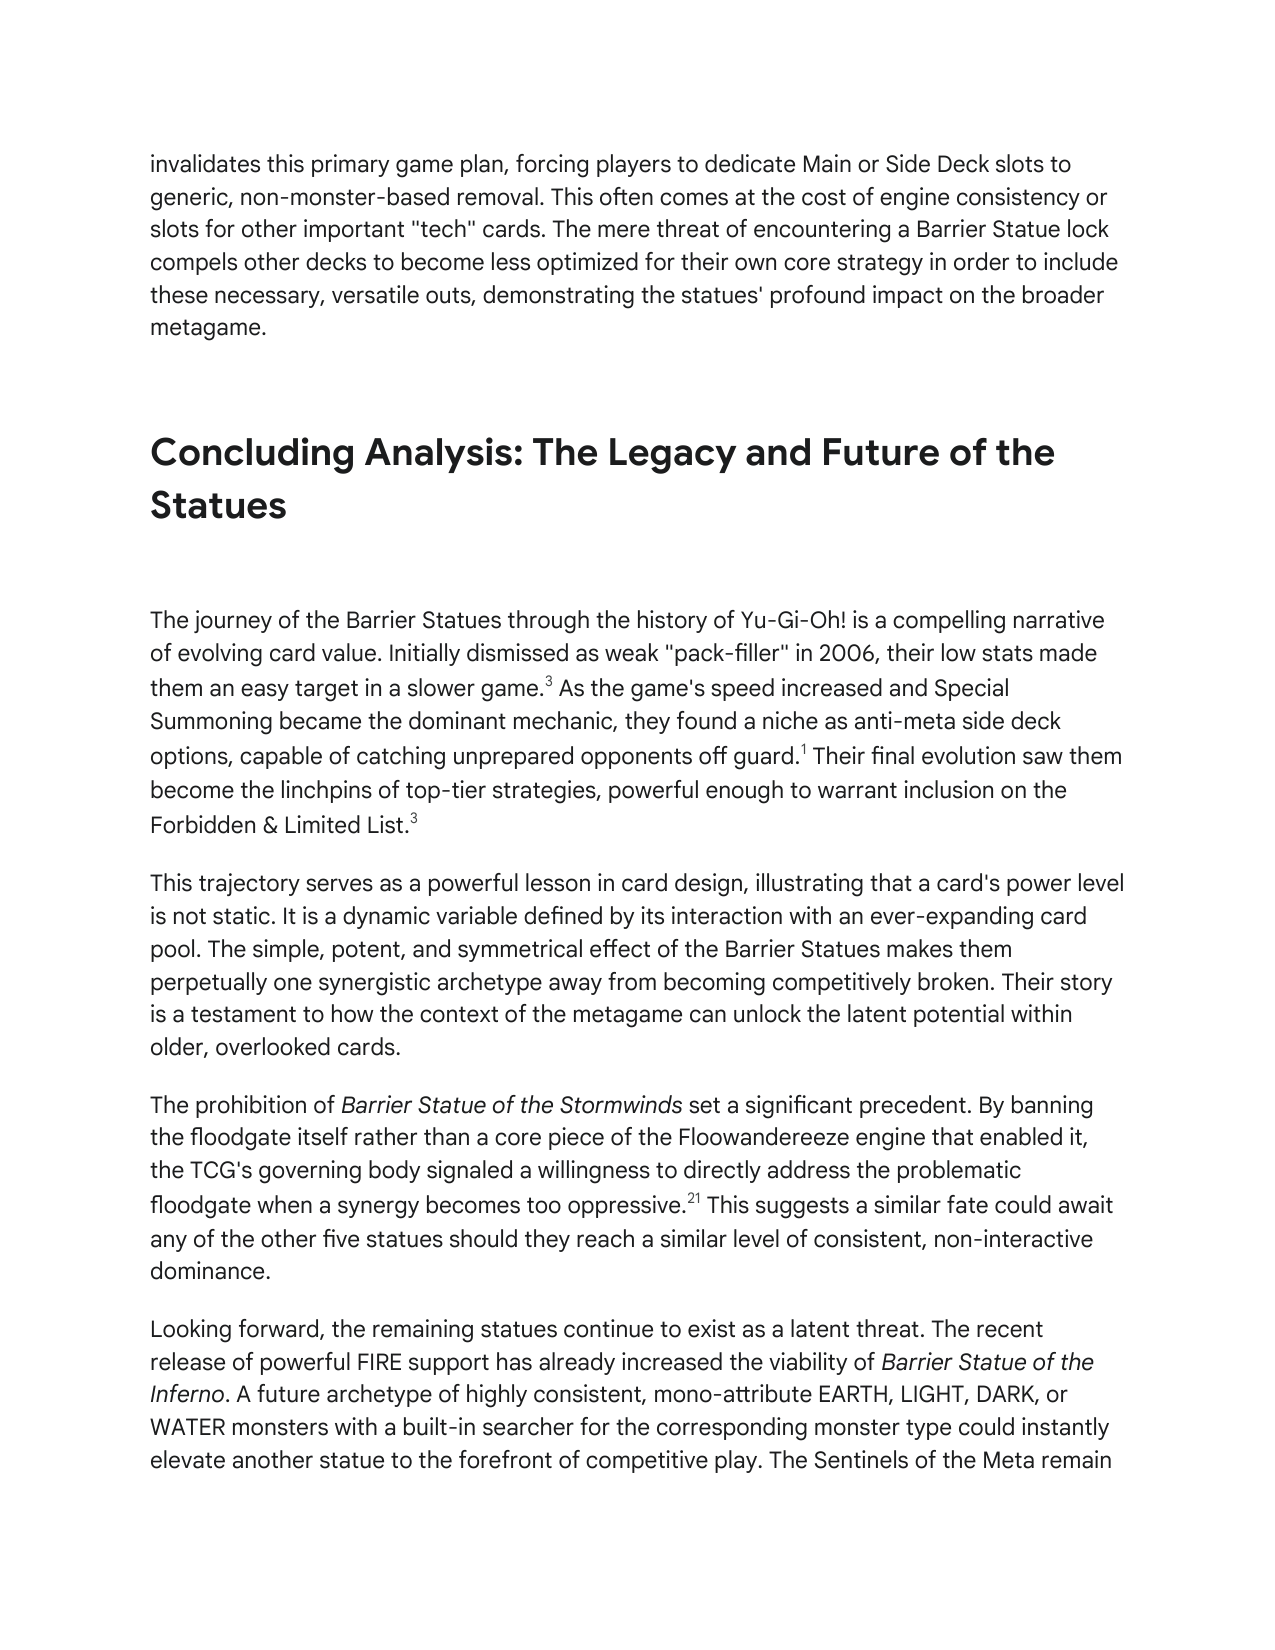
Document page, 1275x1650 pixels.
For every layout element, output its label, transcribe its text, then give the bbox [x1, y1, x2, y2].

subtitle Concluding Analysis: The Legacy and Future of the Statues [150, 429, 1125, 529]
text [150, 150, 1125, 342]
text The journey of the Barrier Statues through the history of Yu-Gi-Oh! is a compelling narrative of evolving card value. Initially dismissed as weak "pack-filler" in 2006, their low stats made them an easy target in a slower game.3 As the game's speed increased and Special Summoning became the dominant mechanic, they found a niche as anti-meta side deck options, capable of catching unprepared opponents off guard.1 Their final evolution saw them become the linchpins of top-tier strategies, powerful enough to warrant inclusion on the Forbidden & Limited List.3 [150, 606, 1125, 840]
text This trajectory serves as a powerful lesson in card design, illustrating that a card's power level is not static. It is a dynamic variable defined by its interaction with an ever-expanding card pool. The simple, potent, and symmetrical effect of the Barrier Statues makes them perpetually one synergistic archetype away from becoming competitively broken. Their story is a testament to how the context of the metagame can unlock the latent potential within older, overlooked cards. [150, 870, 1125, 1062]
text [150, 1315, 1125, 1475]
text The prohibition of Barrier Statue of the Stormwinds set a significant precedent. By banning the floodgate itself rather than a core piece of the Floowandereeze engine that enabled it, the TCG's governing body signaled a willingness to directly address the problematic floodgate when a synergy becomes too oppressive.21 This suggests a similar fate could await any of the other five statues should they reach a similar level of consistent, non-interactive dominance. [150, 1091, 1125, 1286]
